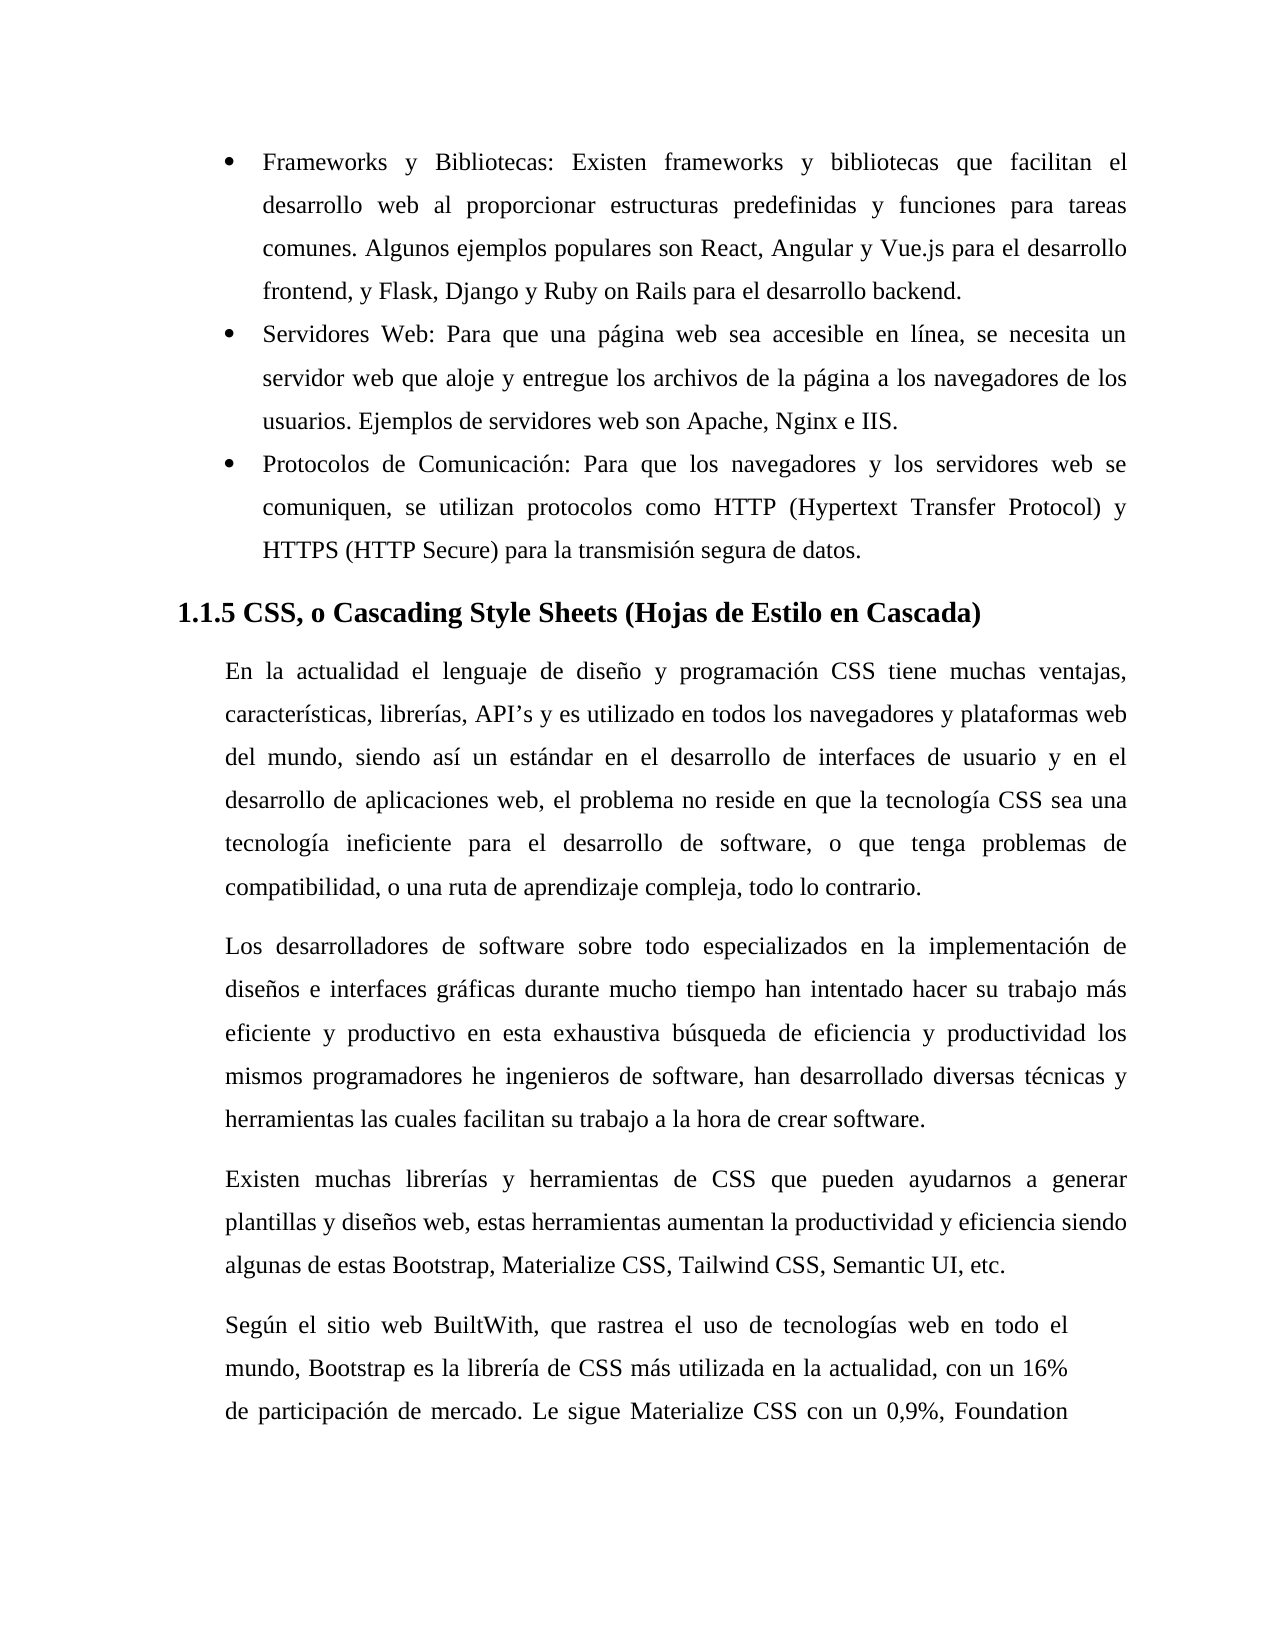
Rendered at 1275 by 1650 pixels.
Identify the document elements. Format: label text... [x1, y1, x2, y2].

list Existen muchas librerías y herramientas de CSS que pueden ayudarnos a generar plantillas y diseños web, estas herramientas aumentan la productividad y eficiencia siendo algunas de estas Bootstrap, Materialize CSS, Tailwind CSS, Semantic UI, etc. [225, 1164, 1128, 1279]
list Servidores Web: Para que una página web sea accesible en línea, se necesita un servidor web que aloje y entregue los archivos de la página a los navegadores de los usuarios. Ejemplos de servidores web son Apache, Nginx e IIS. [225, 319, 1128, 434]
text Los desarrolladores de software sobre todo especializados en la implementación de diseños e interfaces gráficas durante mucho tiempo han intentado hacer su trabajo más eficiente y productivo en esta exhaustiva búsqueda de eficiencia y productividad los mismos programadores he ingenieros de software, han desarrollado diversas técnicas y herramientas las cuales facilitan su trabajo a la hora de crear software. [225, 931, 1128, 1133]
text En la actualidad el lenguaje de diseño y programación CSS tiene muchas ventajas, características, librerías, API’s y es utilizado en todos los navegadores y plataformas web del mundo, siendo así un estándar en el desarrollo de interfaces de usuario y en el desarrollo de aplicaciones web, el problema no reside en que la tecnología CSS sea una tecnología ineficiente para el desarrollo de software, o que tenga problemas de compatibilidad, o una ruta de aprendizaje compleja, todo lo contrario. [225, 656, 1128, 900]
subtitle 1.1.5 CSS, o Cascading Style Sheets (Hojas de Estilo en Cascada) [177, 595, 1128, 628]
list Protocolos de Comunicación: Para que los navegadores y los servidores web se comuniquen, se utilizan protocolos como HTTP (Hypertext Transfer Protocol) y HTTPS (HTTP Secure) para la transmisión segura de datos. [225, 449, 1128, 564]
list Frameworks y Bibliotecas: Existen frameworks y bibliotecas que facilitan el desarrollo web al proporcionar estructuras predefinidas y funciones para tareas comunes. Algunos ejemplos populares son React, Angular y Vue.js para el desarrollo frontend, y Flask, Django y Ruby on Rails para el desarrollo backend. [225, 147, 1128, 305]
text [225, 1310, 1069, 1425]
